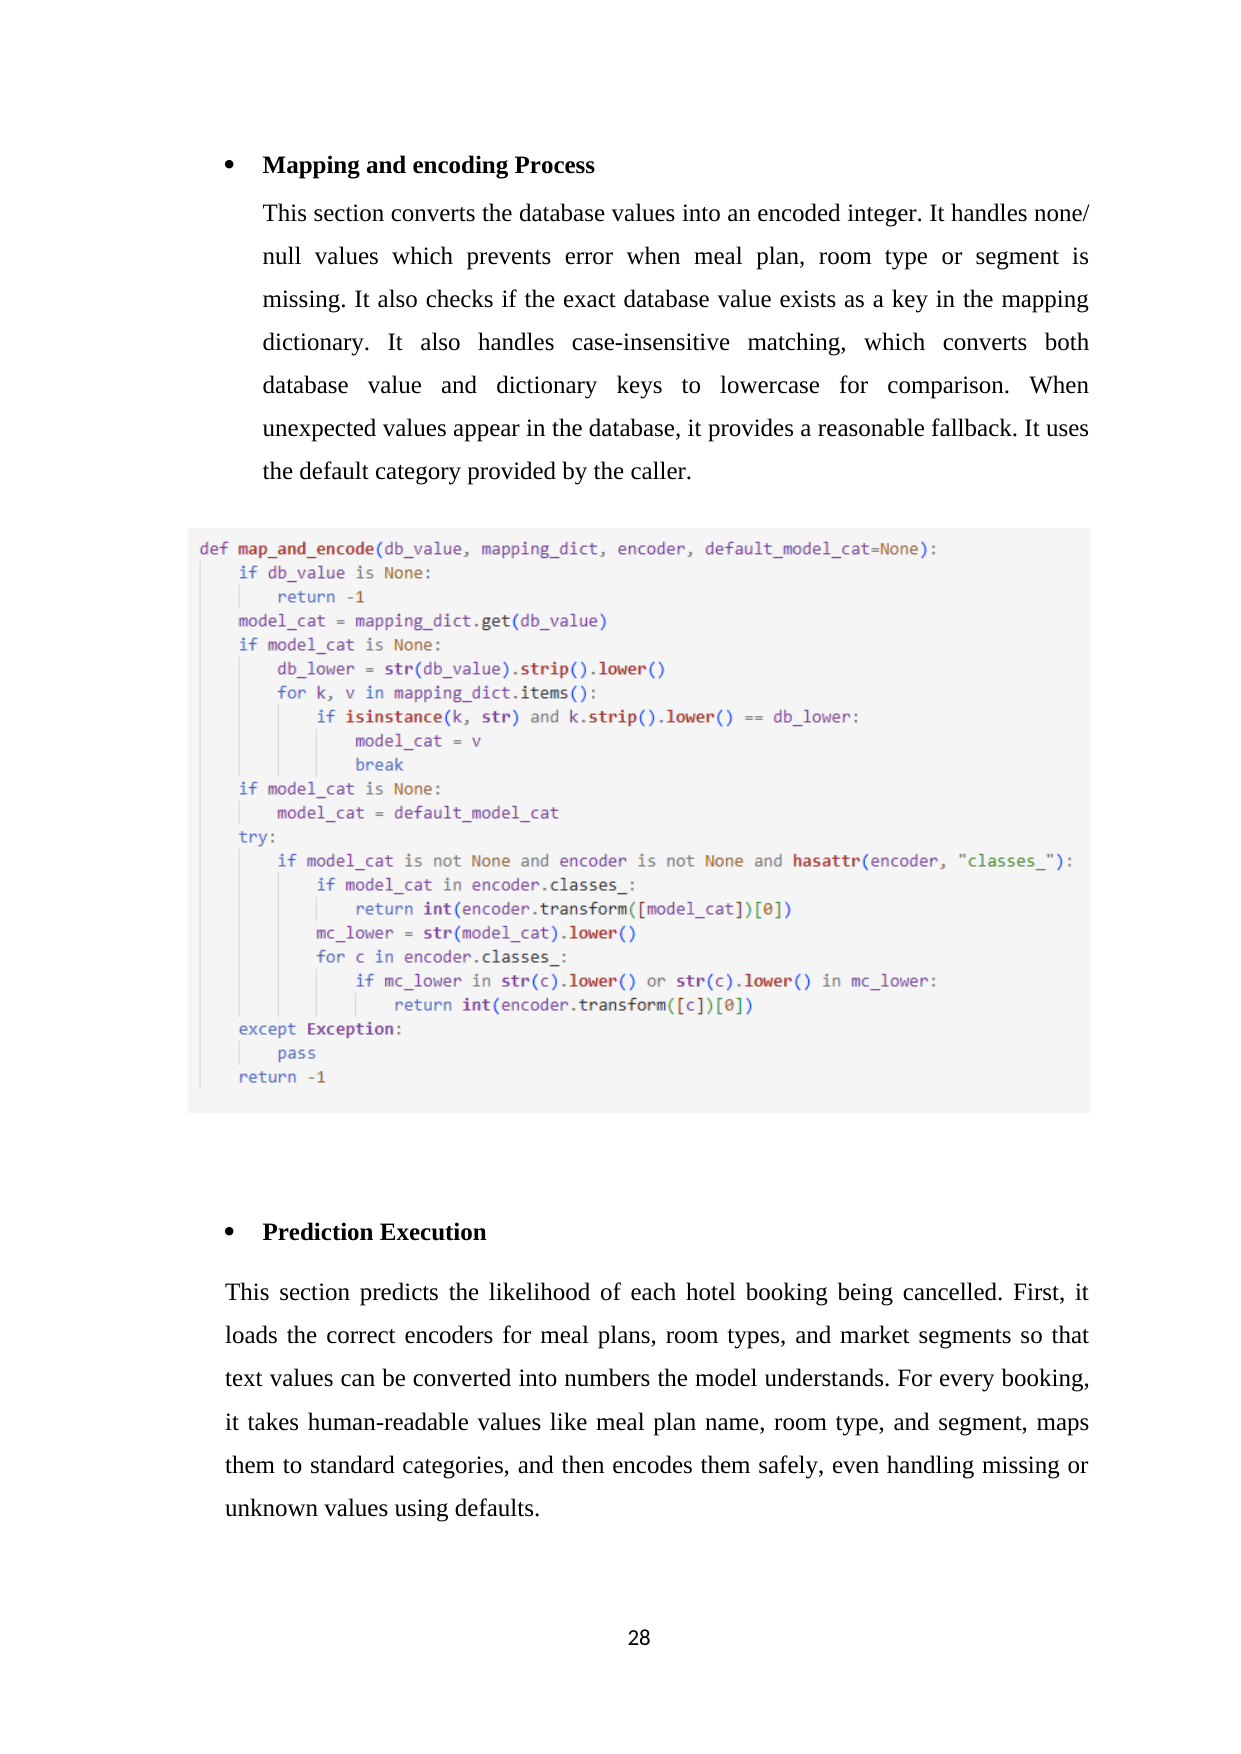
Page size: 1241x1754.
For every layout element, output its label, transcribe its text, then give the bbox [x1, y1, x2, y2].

text This section predicts the likelihood of each hotel booking being cancelled. First, it loads the correct encoders for meal plans, room types, and market segments so that text values can be converted into numbers the model understands. For every booking, it takes human-readable values like meal plan name, room type, and segment, maps them to standard categories, and then encodes them safely, even handling missing or unknown values using defaults. [225, 1277, 1090, 1522]
list Prediction Execution [225, 1217, 1090, 1246]
list Mapping and encoding Process [225, 150, 1090, 179]
text This section converts the database values into an encoded integer. It handles none/ null values which prevents error when meal plan, room type or segment is missing. It also checks if the exact database value exists as a key in the mapping dictionary. It also handles case-insensitive matching, which converts both database value and dictionary keys to lowercase for comparison. When unexpected values appear in the database, it provides a reasonable fallback. It uses the default category provided by the caller. [262, 198, 1090, 485]
picture [187, 528, 1091, 1113]
